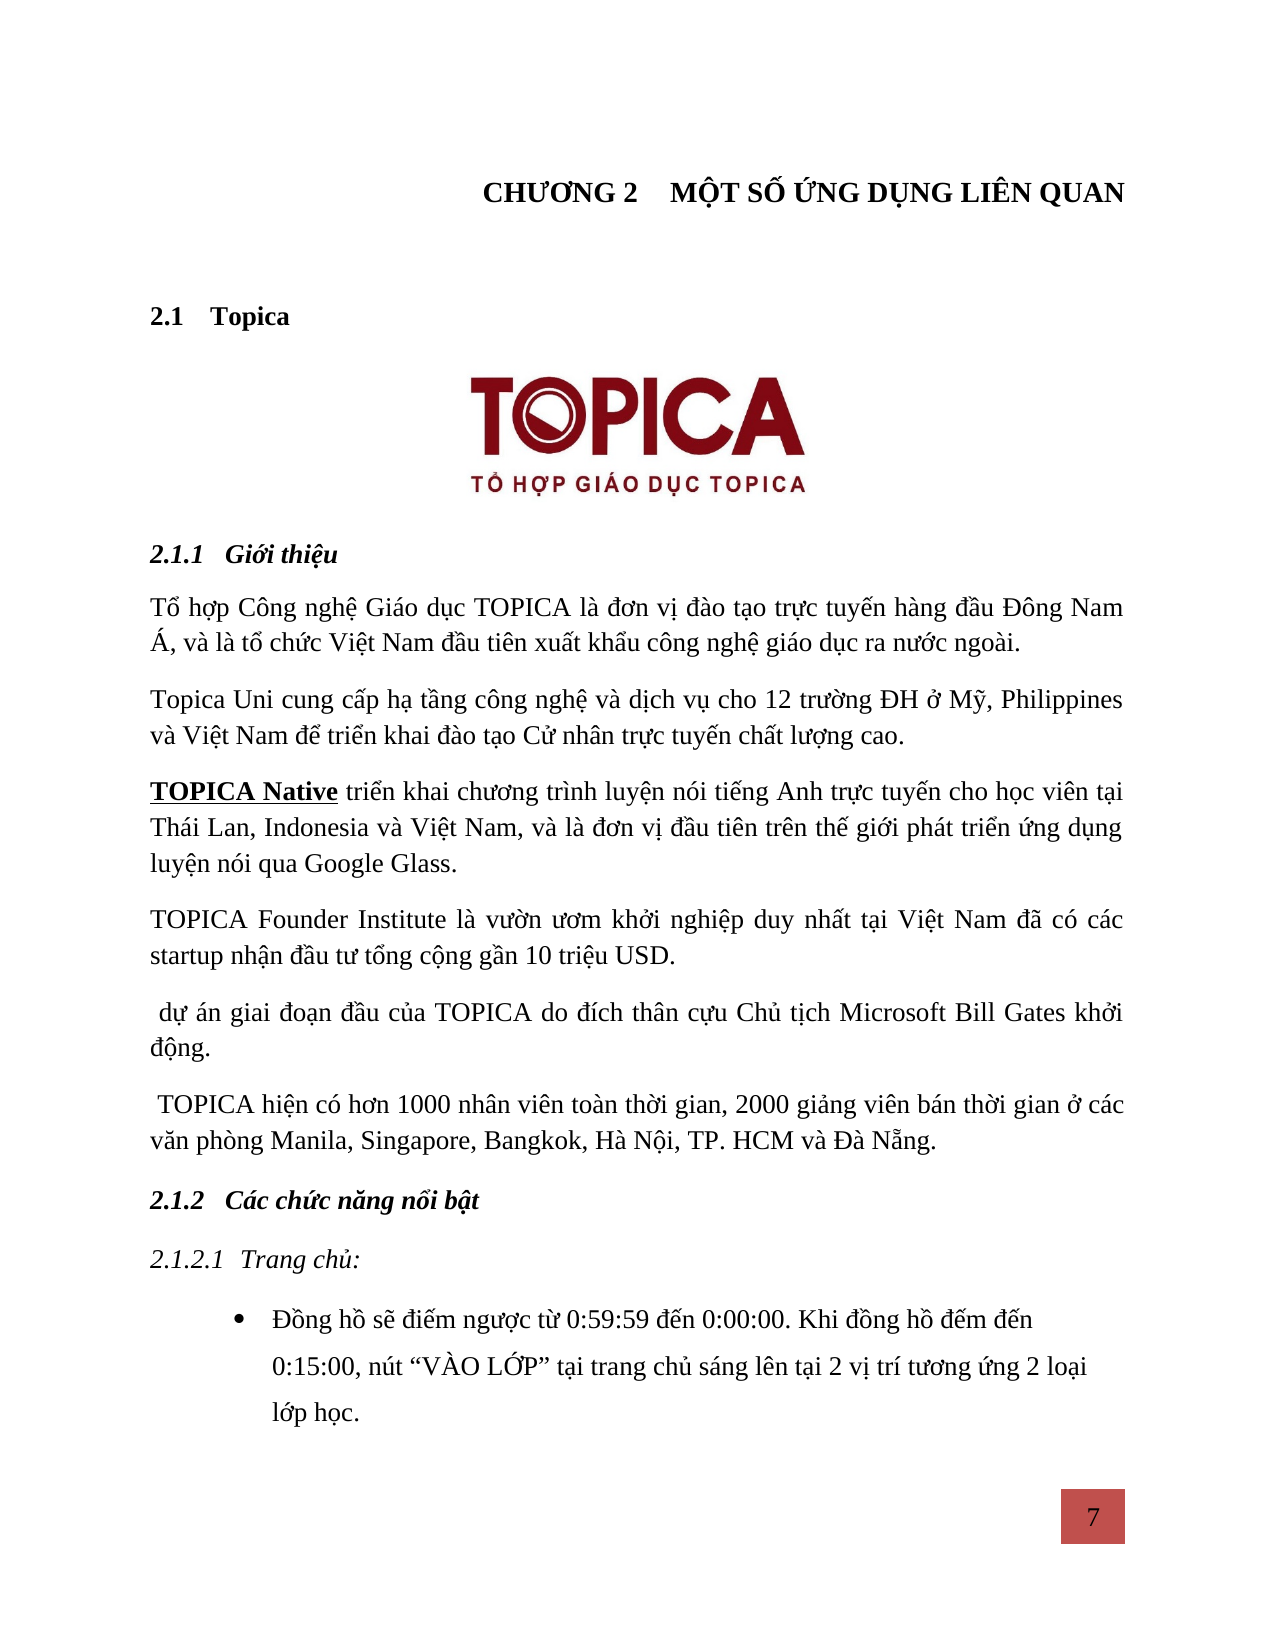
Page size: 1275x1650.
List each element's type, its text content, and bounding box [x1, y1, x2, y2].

text dự án giai đoạn đầu của TOPICA do đích thân cựu Chủ tịch Microsoft Bill Gates khởi động. [150, 1027, 1125, 1063]
subtitle Trang chủ: [150, 1244, 1125, 1275]
subtitle MỘT SỐ ỨNG DỤNG LIÊN QUAN [150, 175, 1125, 208]
text Topica Uni cung cấp hạ tầng công nghệ và dịch vụ cho 12 trường ĐH ở Mỹ, Philippines và Việt Nam để triển khai đào tạo Cử nhân trực tuyến chất lượng cao. [150, 714, 1125, 750]
text Tổ hợp Công nghệ Giáo dục TOPICA là đơn vị đào tạo trực tuyến hàng đầu Đông Nam Á, và là tổ chức Việt Nam đầu tiên xuất khẩu công nghệ giáo dục ra nước ngoài. [150, 622, 1125, 658]
picture [434, 359, 841, 509]
text TOPICA Founder Institute là vườn ươm khởi nghiệp duy nhất tại Việt Nam đã có các startup nhận đầu tư tổng cộng gần 10 triệu USD. [150, 934, 1125, 970]
subtitle Giới thiệu [150, 538, 1125, 569]
text TOPICA hiện có hơn 1000 nhân viên toàn thời gian, 2000 giảng viên bán thời gian ở các văn phòng Manila, Singapore, Bangkok, Hà Nội, TP. HCM và Đà Nẵng. [150, 1119, 1125, 1155]
list Đồng hồ sẽ điếm ngược từ 0:59:59 đến 0:00:00. Khi đồng hồ đếm đến 0:15:00, nút “VÀO LỚP” tại trang chủ sáng lên tại 2 vị trí tương ứng 2 loại lớp học. [234, 1303, 1125, 1427]
text TOPICA Native triển khai chương trình luyện nói tiếng Anh trực tuyến cho học viên tại Thái Lan, Indonesia và Việt Nam, và là đơn vị đầu tiên trên thế giới phát triển ứng dụng luyện nói qua Google Glass. [150, 842, 1125, 878]
subtitle Các chức năng nổi bật [150, 1184, 1125, 1216]
subtitle Topica [150, 300, 1125, 331]
